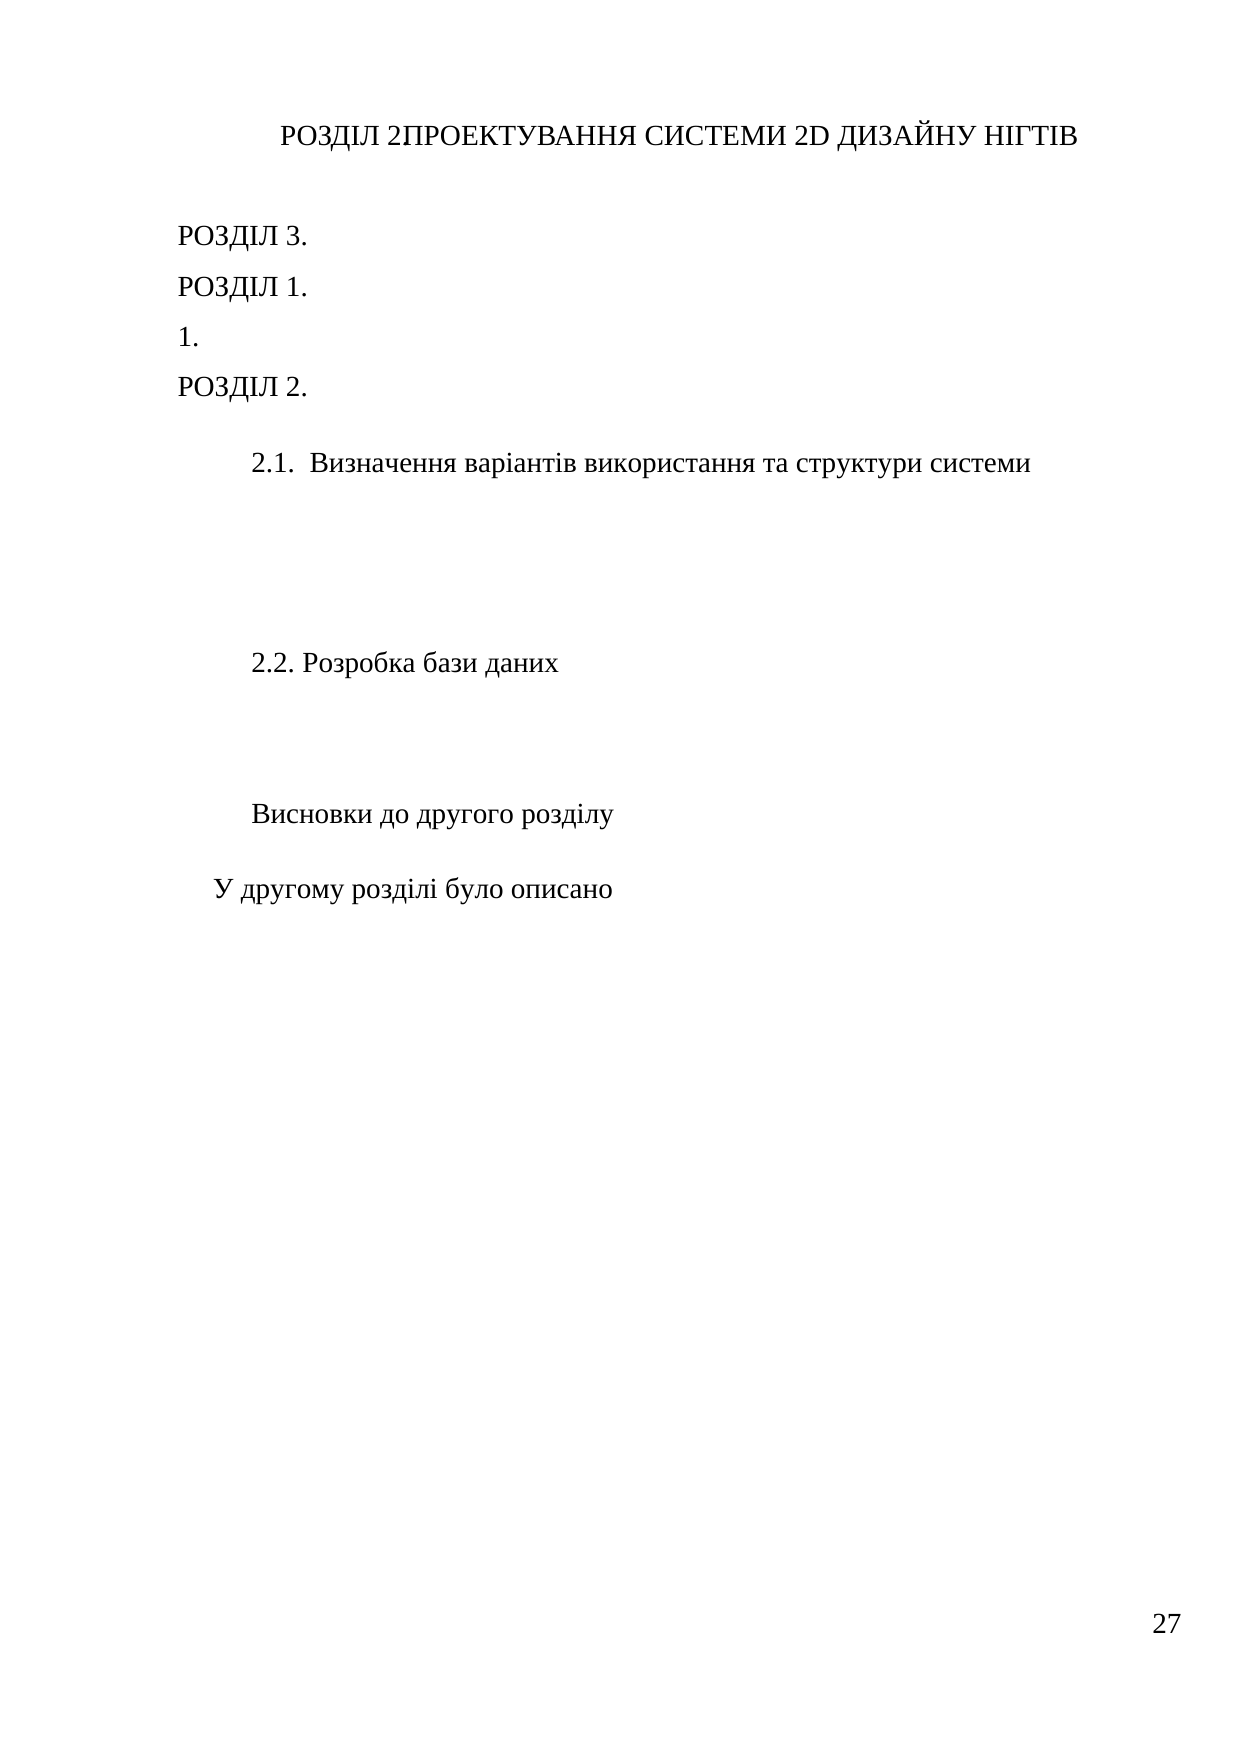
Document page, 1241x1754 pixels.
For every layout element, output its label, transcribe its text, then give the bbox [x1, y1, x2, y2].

subtitle ПРОЕКТУВАННЯ СИСТЕМИ 2D ДИЗАЙНУ НІГТІВ [177, 118, 1181, 152]
subtitle Розробка бази даних [177, 646, 1181, 679]
subtitle Висновки до другого розділу [251, 796, 1181, 830]
text У другому розділі було описано [177, 872, 1181, 905]
subtitle Визначення варіантів використання та структури системи [177, 445, 1181, 478]
